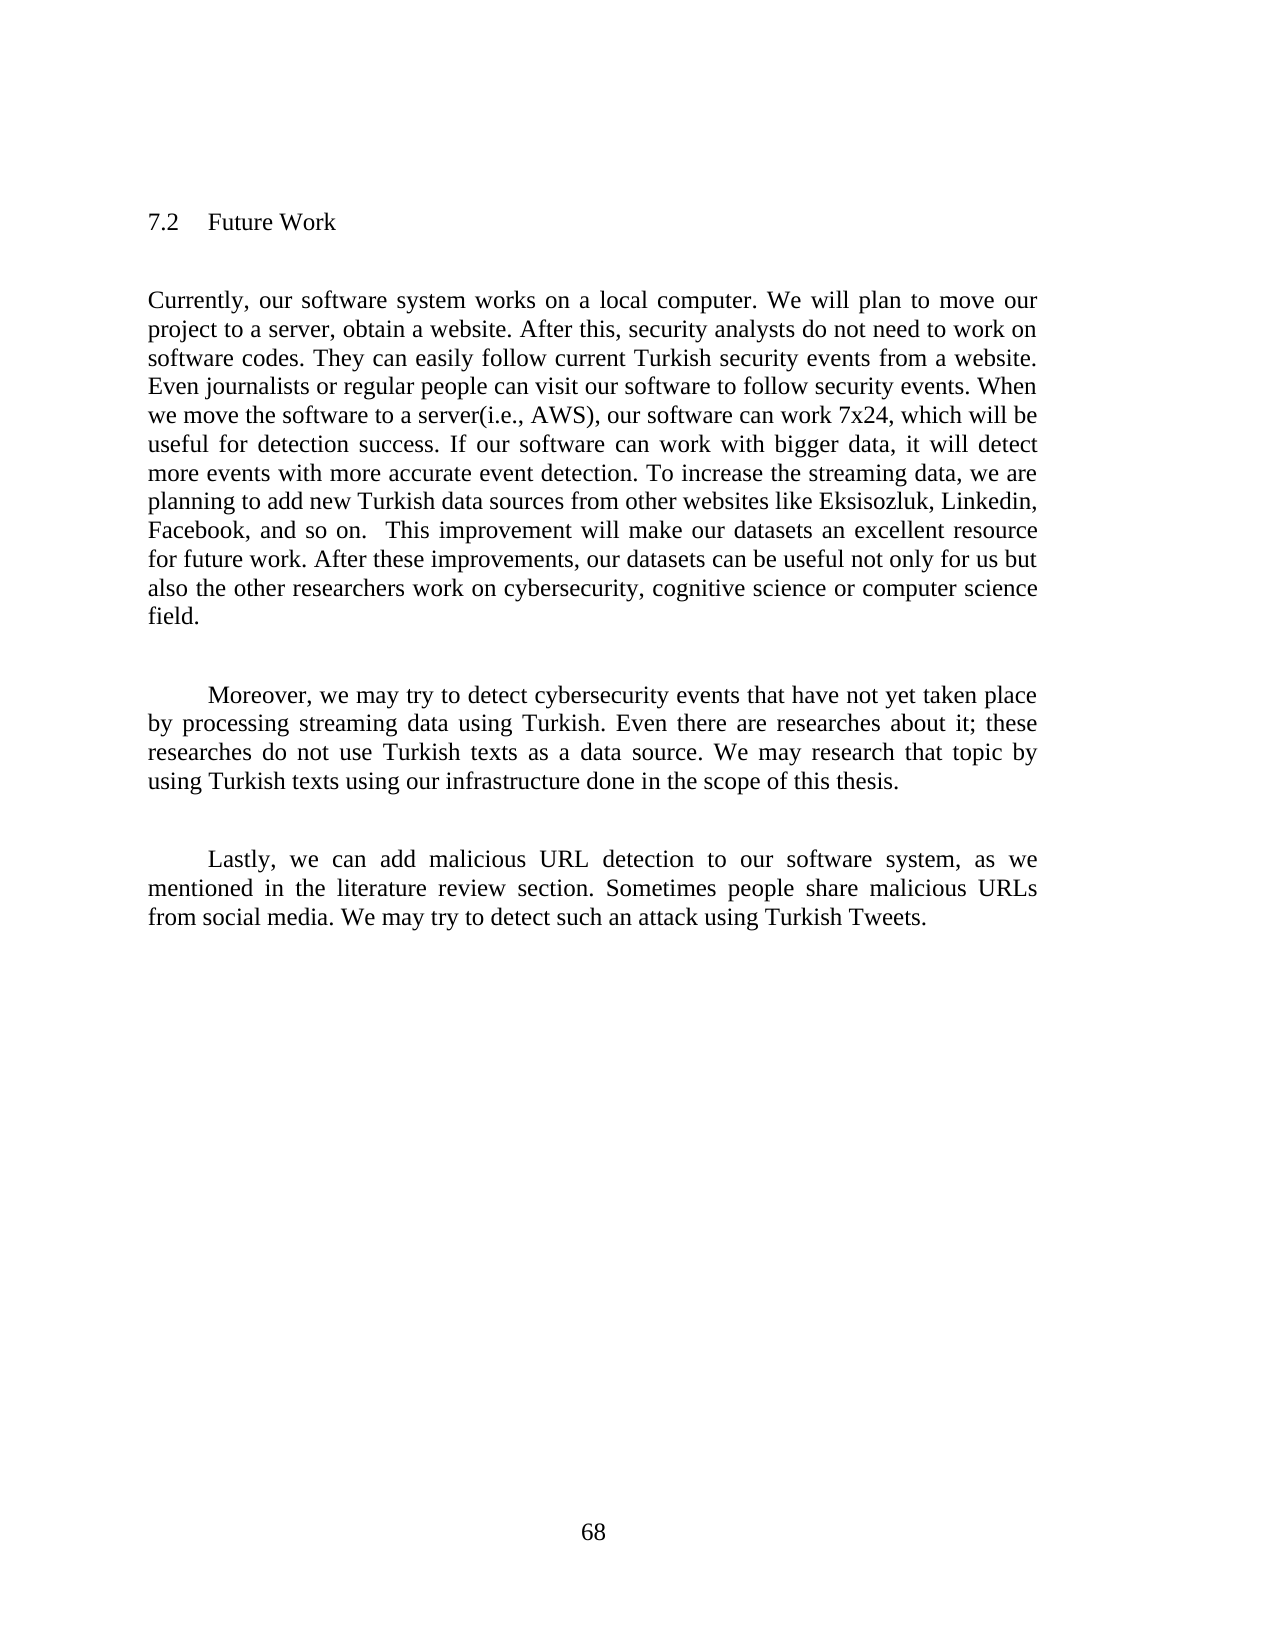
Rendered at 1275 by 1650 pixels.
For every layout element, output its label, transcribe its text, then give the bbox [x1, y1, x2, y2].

text Lastly, we can add malicious URL detection to our software system, as we mentioned in the literature review section. Sometimes people share malicious URLs from social media. We may try to detect such an attack using Turkish Tweets. [148, 844, 1039, 931]
text Currently, our software system works on a local computer. We will plan to move our project to a server, obtain a website. After this, security analysts do not need to work on software codes. They can easily follow current Turkish security events from a website. Even journalists or regular people can visit our software to follow security events. When we move the software to a server(i.e., AWS), our software can work 7x24, which will be useful for detection success. If our software can work with bigger data, it will detect more events with more accurate event detection. To increase the streaming data, we are planning to add new Turkish data sources from other websites like Eksisozluk, Linkedin, Facebook, and so on. This improvement will make our datasets an excellent resource for future work. After these improvements, our datasets can be useful not only for us but also the other researchers work on cybersecurity, cognitive science or computer science field. [148, 285, 1039, 630]
text Moreover, we may try to detect cybersecurity events that have not yet taken place by processing streaming data using Turkish. Even there are researches about it; these researches do not use Turkish texts as a data source. We may research that topic by using Turkish texts using our infrastructure done in the scope of this thesis. [148, 680, 1039, 795]
subtitle Future Work [148, 207, 1039, 236]
